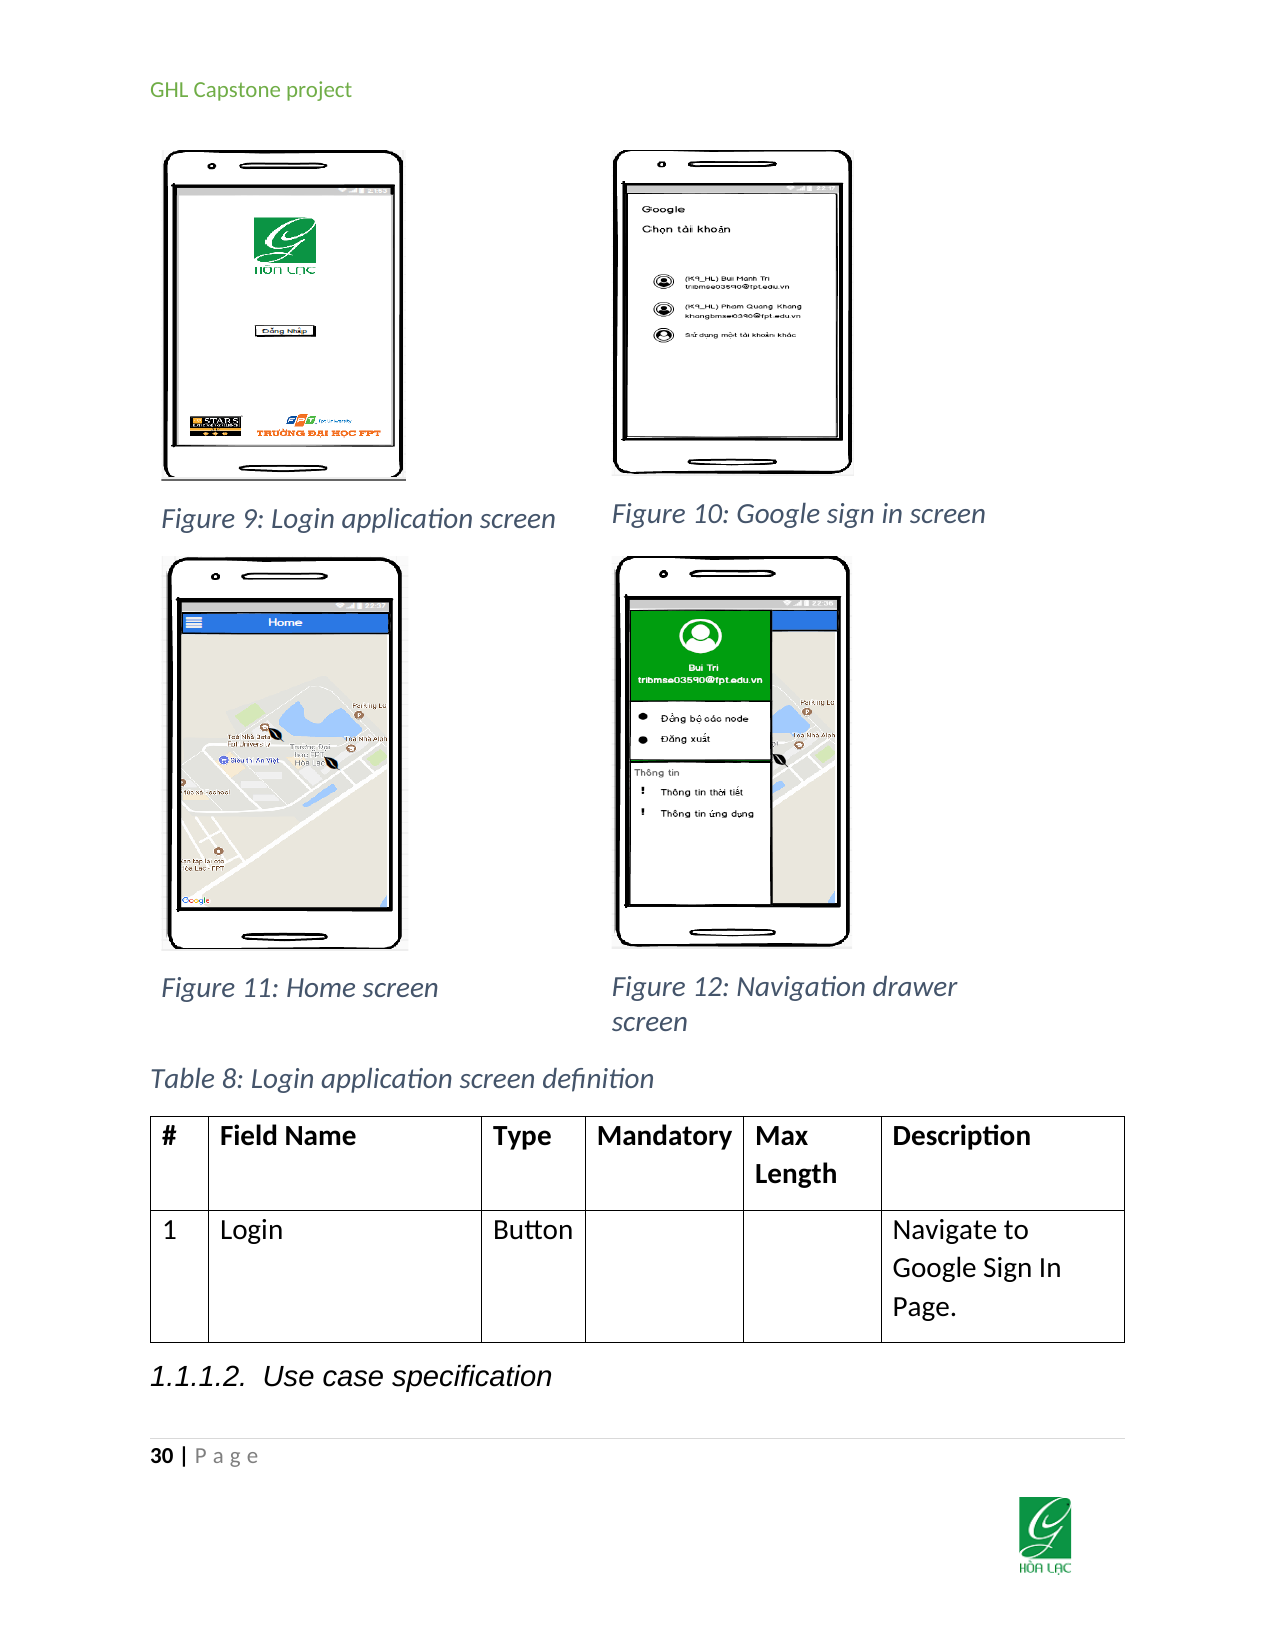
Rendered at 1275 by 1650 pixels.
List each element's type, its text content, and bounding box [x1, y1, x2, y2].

picture [161, 150, 408, 482]
picture [611, 556, 853, 949]
table_cell [744, 1211, 881, 1342]
table_cell [586, 1211, 743, 1342]
table_header Field Name [209, 1117, 481, 1210]
table_cell Button [482, 1211, 585, 1342]
table_cell Login [209, 1211, 481, 1342]
table_header Type [482, 1117, 585, 1210]
picture [611, 150, 857, 477]
table_header # [151, 1117, 208, 1210]
table_cell 1 [151, 1211, 208, 1342]
table_cell Navigate to Google Sign In Page. [882, 1211, 1124, 1342]
picture [1019, 1497, 1072, 1575]
subtitle Use case specification [150, 1368, 1125, 1391]
table_header Mandatory [586, 1117, 743, 1210]
table_header Max Length [744, 1117, 881, 1210]
table_header Description [882, 1117, 1124, 1210]
picture [161, 556, 409, 951]
